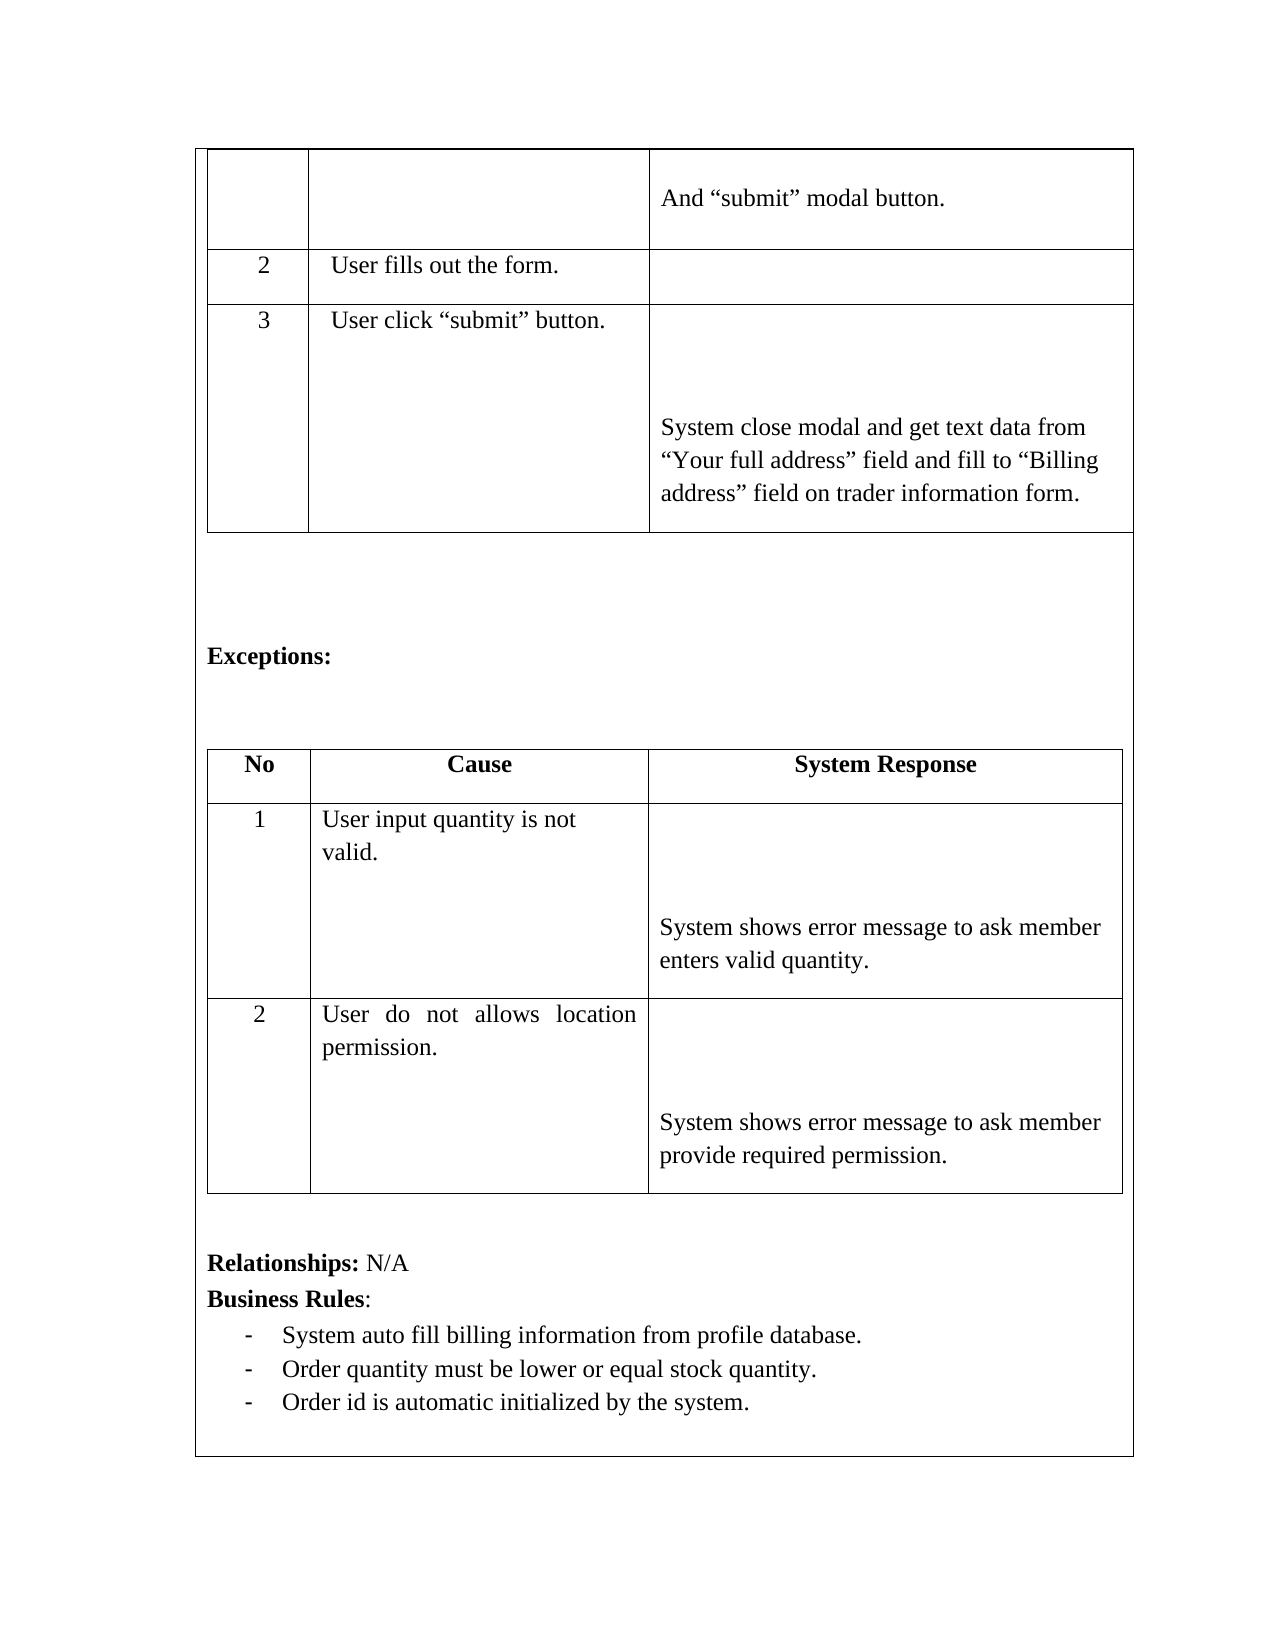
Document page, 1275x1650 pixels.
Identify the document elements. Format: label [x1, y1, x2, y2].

table_cell [196, 149, 1133, 1456]
